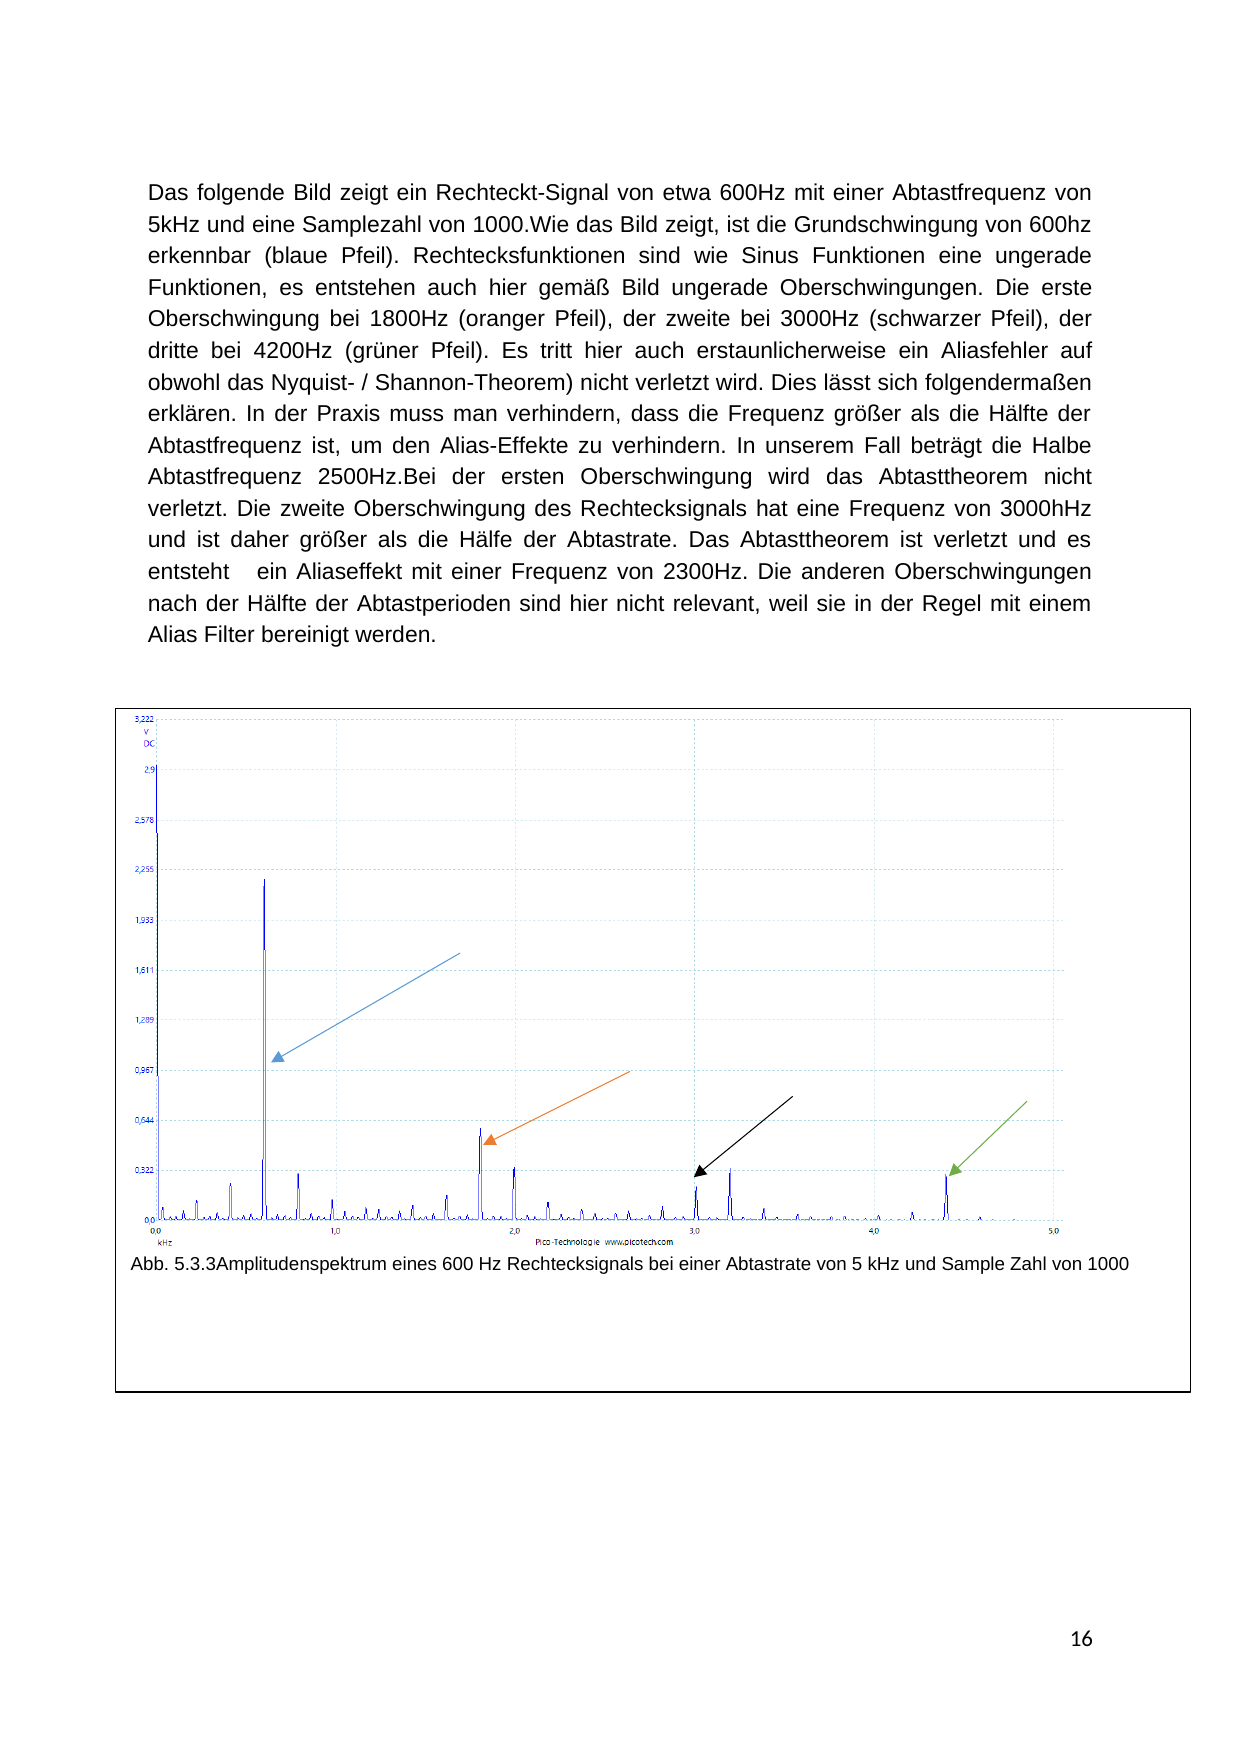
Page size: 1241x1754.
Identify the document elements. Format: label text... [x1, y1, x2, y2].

text Das folgende Bild zeigt ein Rechteckt-Signal von etwa 600Hz mit einer Abtastfrequenz von 5kHz und eine Samplezahl von 1000.Wie das Bild zeigt, ist die Grundschwingung von 600hz erkennbar (blaue Pfeil). Rechtecksfunktionen sind wie Sinus Funktionen eine ungerade Funktionen, es entstehen auch hier gemäß Bild ungerade Oberschwingungen. Die erste Oberschwingung bei 1800Hz (oranger Pfeil), der zweite bei 3000Hz (schwarzer Pfeil), der dritte bei 4200Hz (grüner Pfeil). Es tritt hier auch erstaunlicherweise ein Aliasfehler auf obwohl das Nyquist- / Shannon-Theorem) nicht verletzt wird. Dies lässt sich folgendermaßen erklären. In der Praxis muss man verhindern, dass die Frequenz größer als die Hälfte der Abtastfrequenz ist, um den Alias-Effekte zu verhindern. In unserem Fall beträgt die Halbe Abtastfrequenz 2500Hz.Bei der ersten Oberschwingung wird das Abtasttheorem nicht verletzt. Die zweite Oberschwingung des Rechtecksignals hat eine Frequenz von 3000hHz und ist daher größer als die Hälfe der Abtastrate. Das Abtasttheorem ist verletzt und es entsteht ein Aliaseffekt mit einer Frequenz von 2300Hz. Die anderen Oberschwingungen nach der Hälfte der Abtastperioden sind hier nicht relevant, weil sie in der Regel mit einem Alias Filter bereinigt werden. [148, 179, 1093, 647]
picture [130, 715, 1076, 1248]
